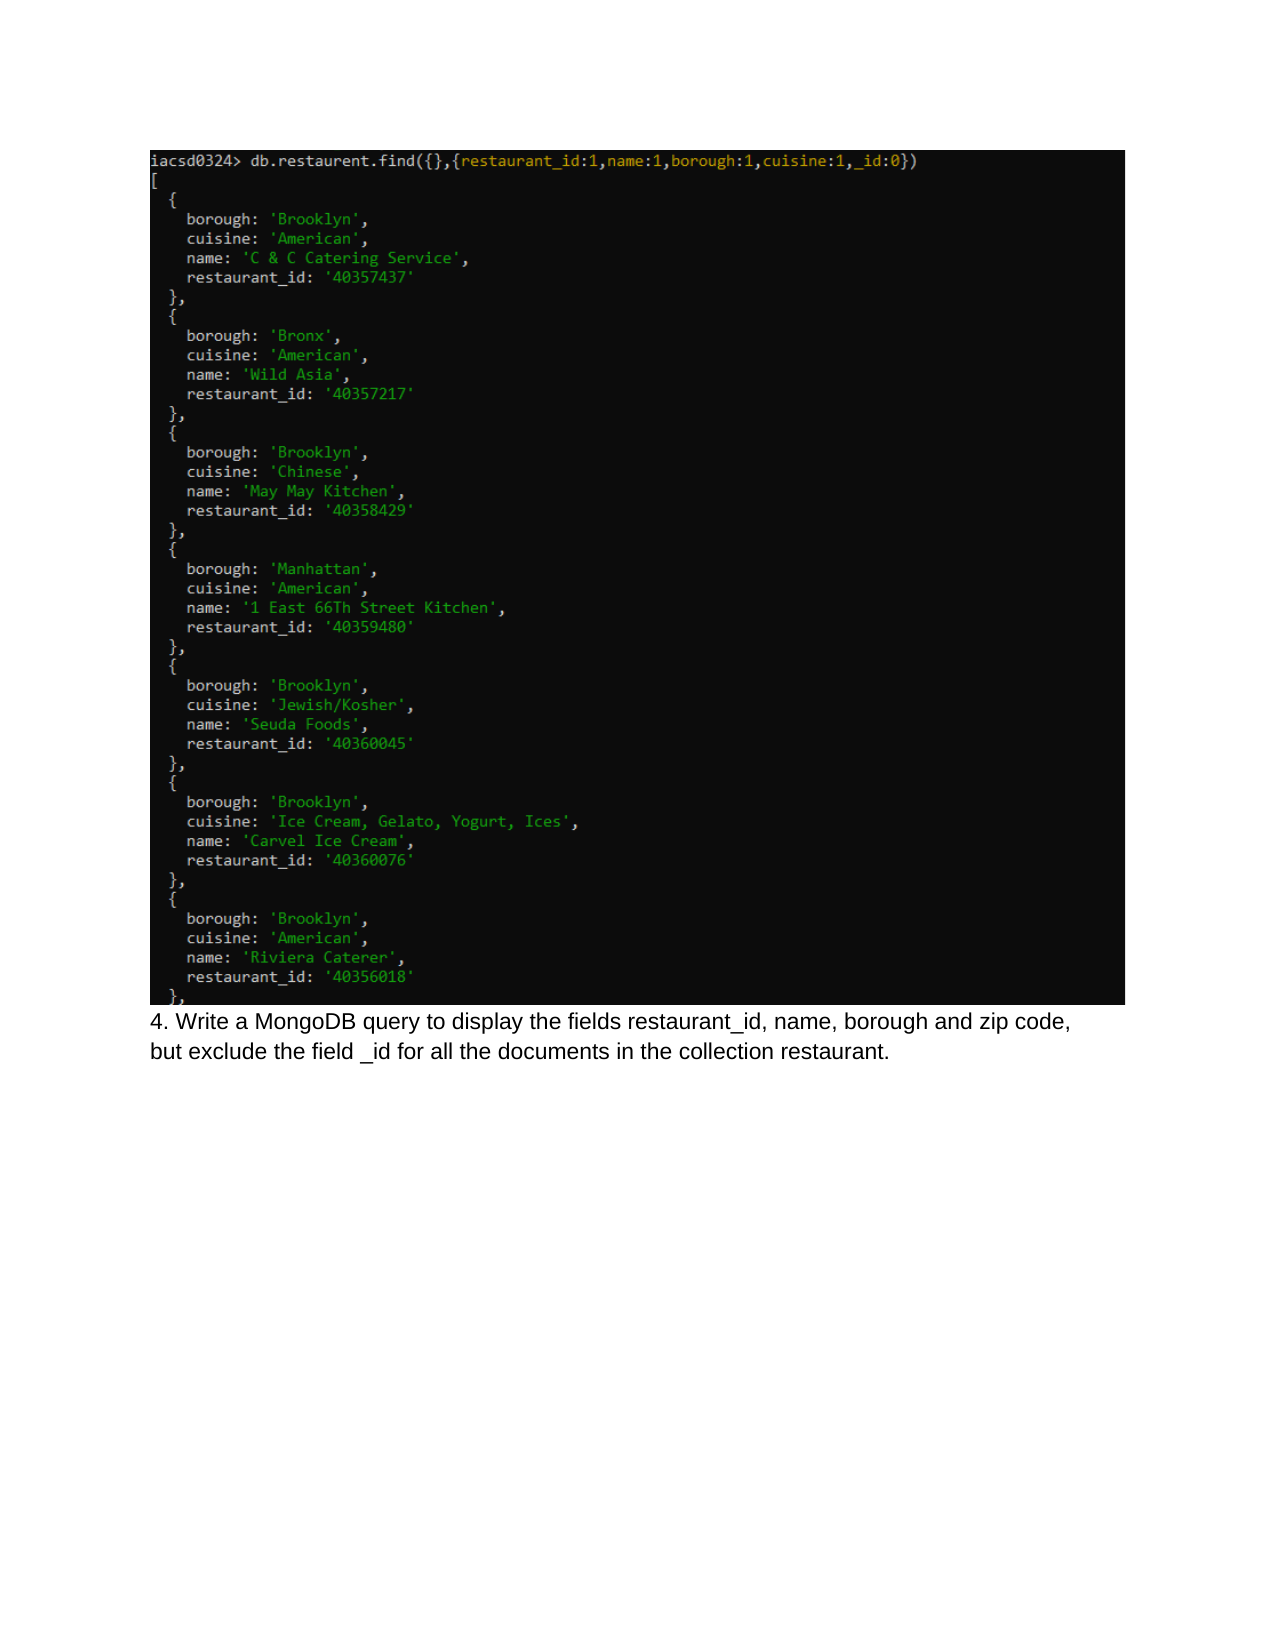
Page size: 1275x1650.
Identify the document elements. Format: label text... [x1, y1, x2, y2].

text 4. Write a MongoDB query to display the fields restaurant_id, name, borough and zip code, [150, 1008, 1125, 1034]
picture [150, 150, 1125, 1005]
text but exclude the field _id for all the documents in the collection restaurant. [150, 1038, 1125, 1064]
